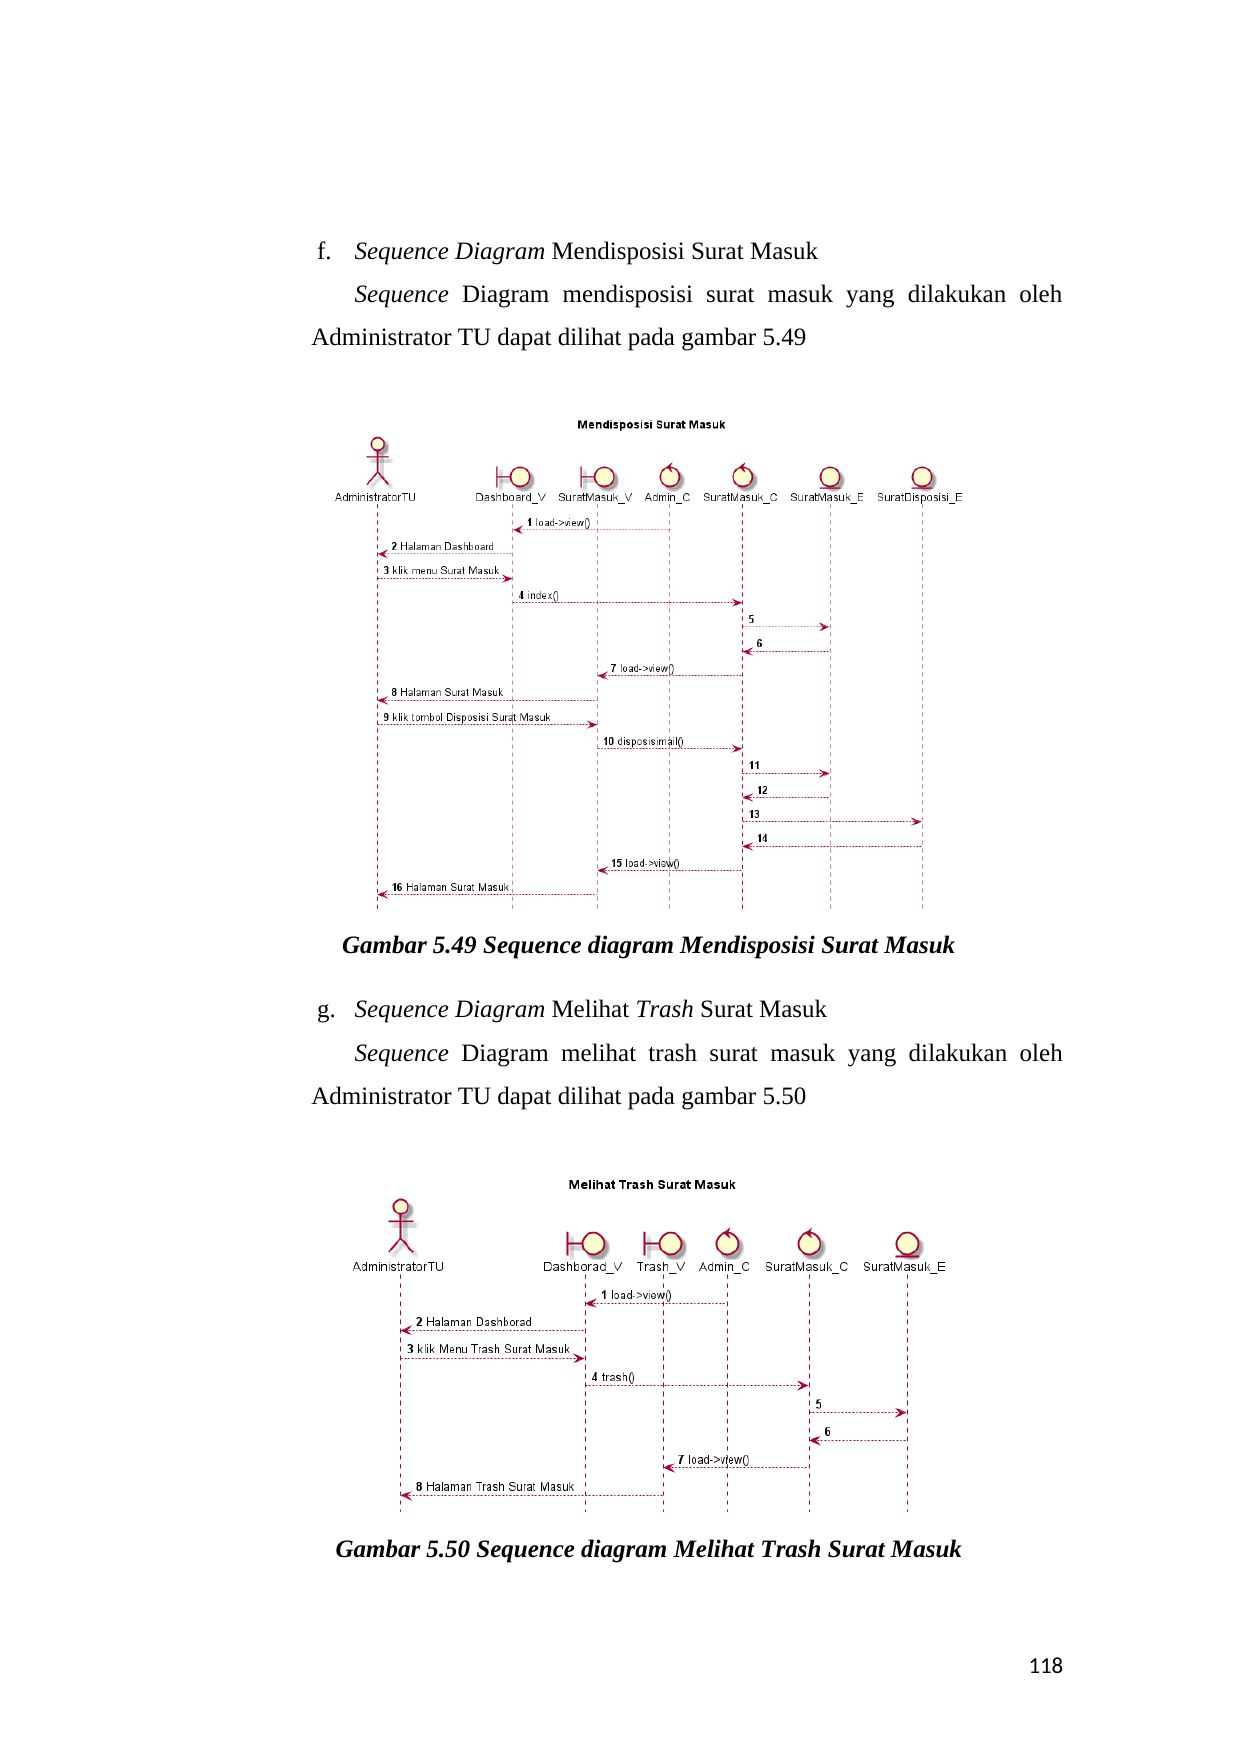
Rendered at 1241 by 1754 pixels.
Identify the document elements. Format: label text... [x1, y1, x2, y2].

list Sequence Diagram mendisposisi surat masuk yang dilakukan oleh Administrator TU dapat dilihat pada gambar 5.49 [311, 279, 1063, 351]
list Sequence Diagram melihat trash surat masuk yang dilakukan oleh Administrator TU dapat dilihat pada gambar 5.50 [311, 1038, 1063, 1109]
text Gambar 5.49 Sequence diagram Mendisposisi Surat Masuk [236, 931, 1063, 959]
picture [328, 408, 971, 917]
text Gambar 5.50 Sequence diagram Melihat Trash Surat Masuk [236, 1534, 1063, 1563]
list Sequence Diagram Mendisposisi Surat Masuk [317, 236, 1063, 265]
list Sequence Diagram Melihat Trash Surat Masuk [317, 994, 1063, 1023]
picture [345, 1167, 955, 1521]
